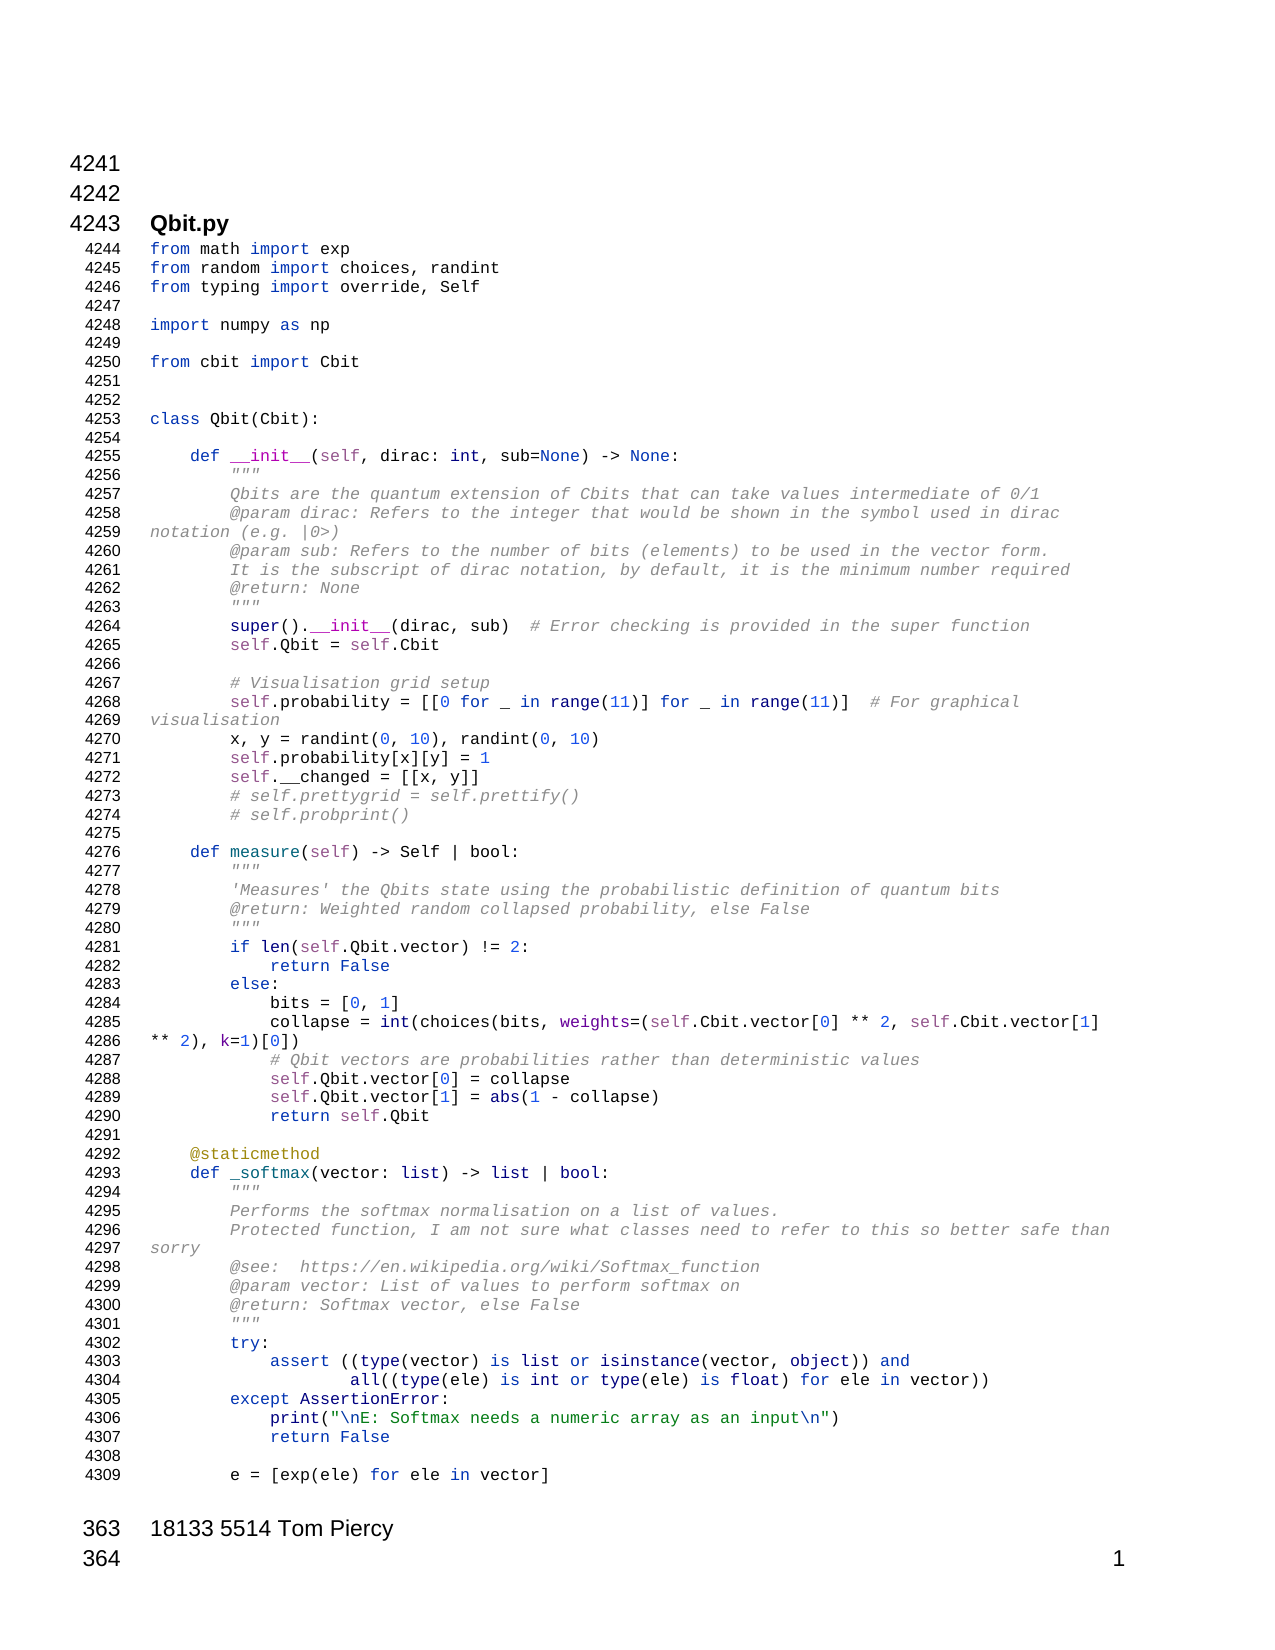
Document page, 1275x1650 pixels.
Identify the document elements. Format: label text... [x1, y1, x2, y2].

text Qbit.py [150, 210, 1125, 237]
picture [283, 1169, 289, 1178]
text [150, 241, 1125, 1485]
picture [233, 848, 239, 857]
picture [261, 1169, 269, 1178]
